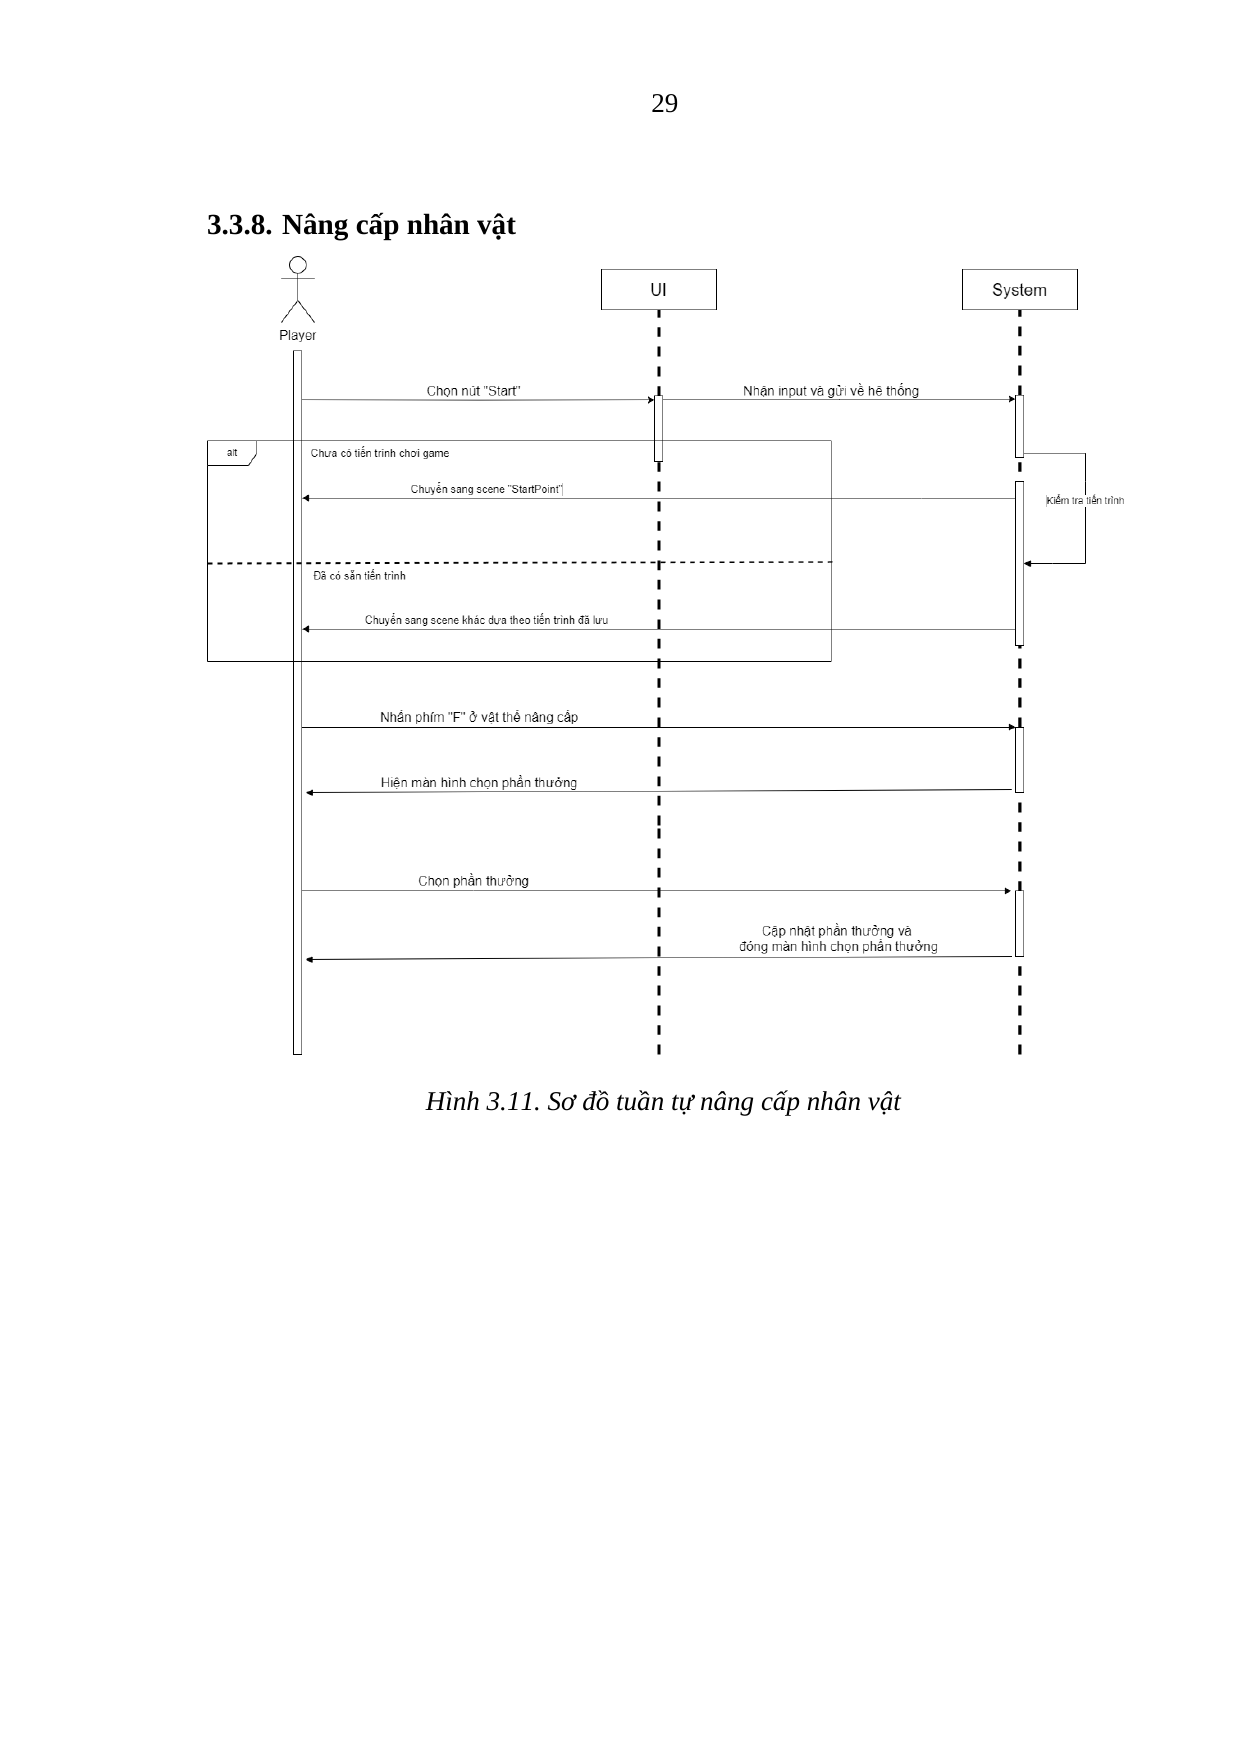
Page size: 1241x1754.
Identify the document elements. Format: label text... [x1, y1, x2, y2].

list Nâng cấp nhân vật [207, 207, 1122, 240]
picture [206, 256, 1124, 1057]
